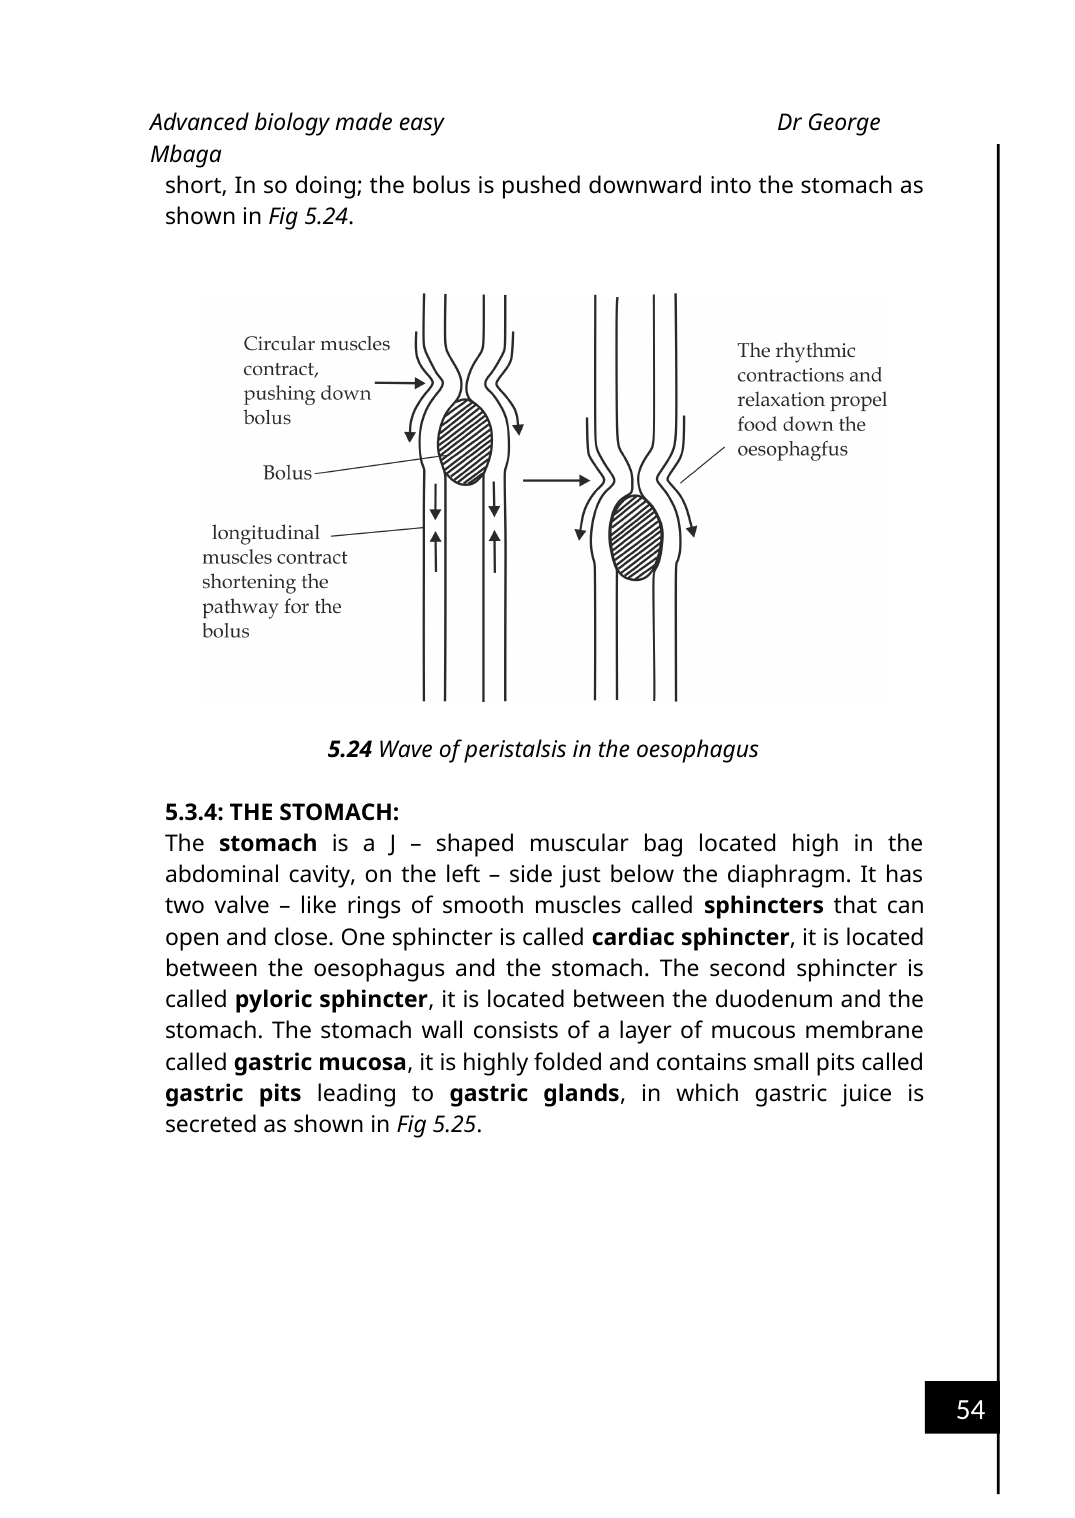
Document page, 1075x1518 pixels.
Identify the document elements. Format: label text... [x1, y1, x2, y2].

picture [202, 293, 887, 702]
text 5.3.4: THE STOMACH: [165, 795, 925, 827]
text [165, 169, 925, 231]
text 5.24 Wave of peristalsis in the oesophagus [165, 733, 925, 764]
text The stomach is a J – shaped muscular bag located high in the abdominal cavity, on the left – side just below the diaphragm. It has two valve – like rings of smooth muscles called sphincters that can open and close. One sphincter is called cardiac sphincter, it is located between the oesophagus and the stomach. The second sphincter is called pyloric sphincter, it is located between the duodenum and the stomach. The stomach wall consists of a layer of mucous membrane called gastric mucosa, it is highly folded and contains small pits called gastric pits leading to gastric glands, in which gastric juice is secreted as shown in Fig 5.25. [165, 827, 925, 1139]
